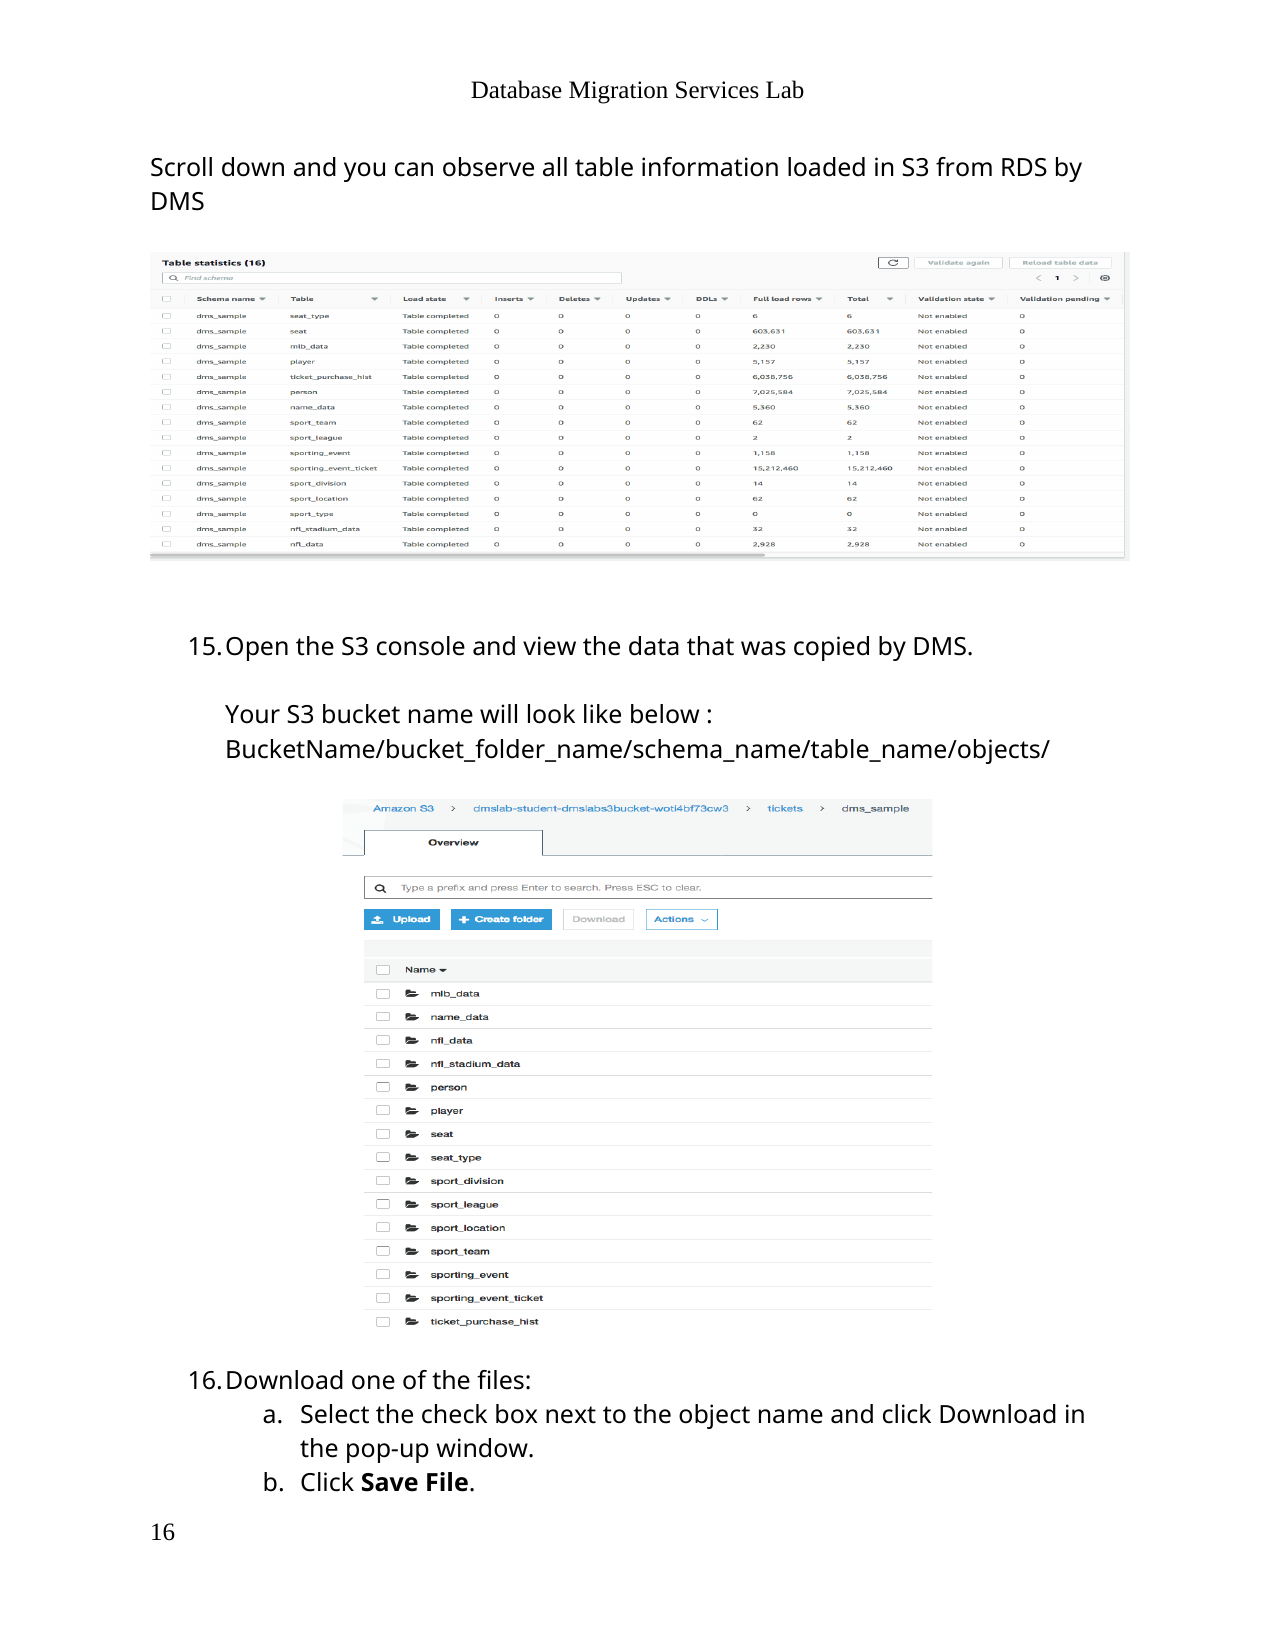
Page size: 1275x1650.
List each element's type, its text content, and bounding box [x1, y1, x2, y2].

list Your S3 bucket name will look like below : BucketName/bucket_folder_name/schema_name/table_name/objects/ [225, 697, 1125, 765]
picture [342, 799, 933, 1329]
list Select the check box next to the object name and click Download in the pop-up window. [262, 1397, 1125, 1465]
picture [150, 252, 1130, 561]
list Open the S3 console and view the data that was copied by DMS. [187, 629, 1125, 663]
text Scroll down and you can observe all table information loaded in S3 from RDS by DMS [150, 150, 1125, 218]
list Download one of the files: [187, 1363, 1125, 1397]
list Click Save File. [262, 1465, 1125, 1499]
